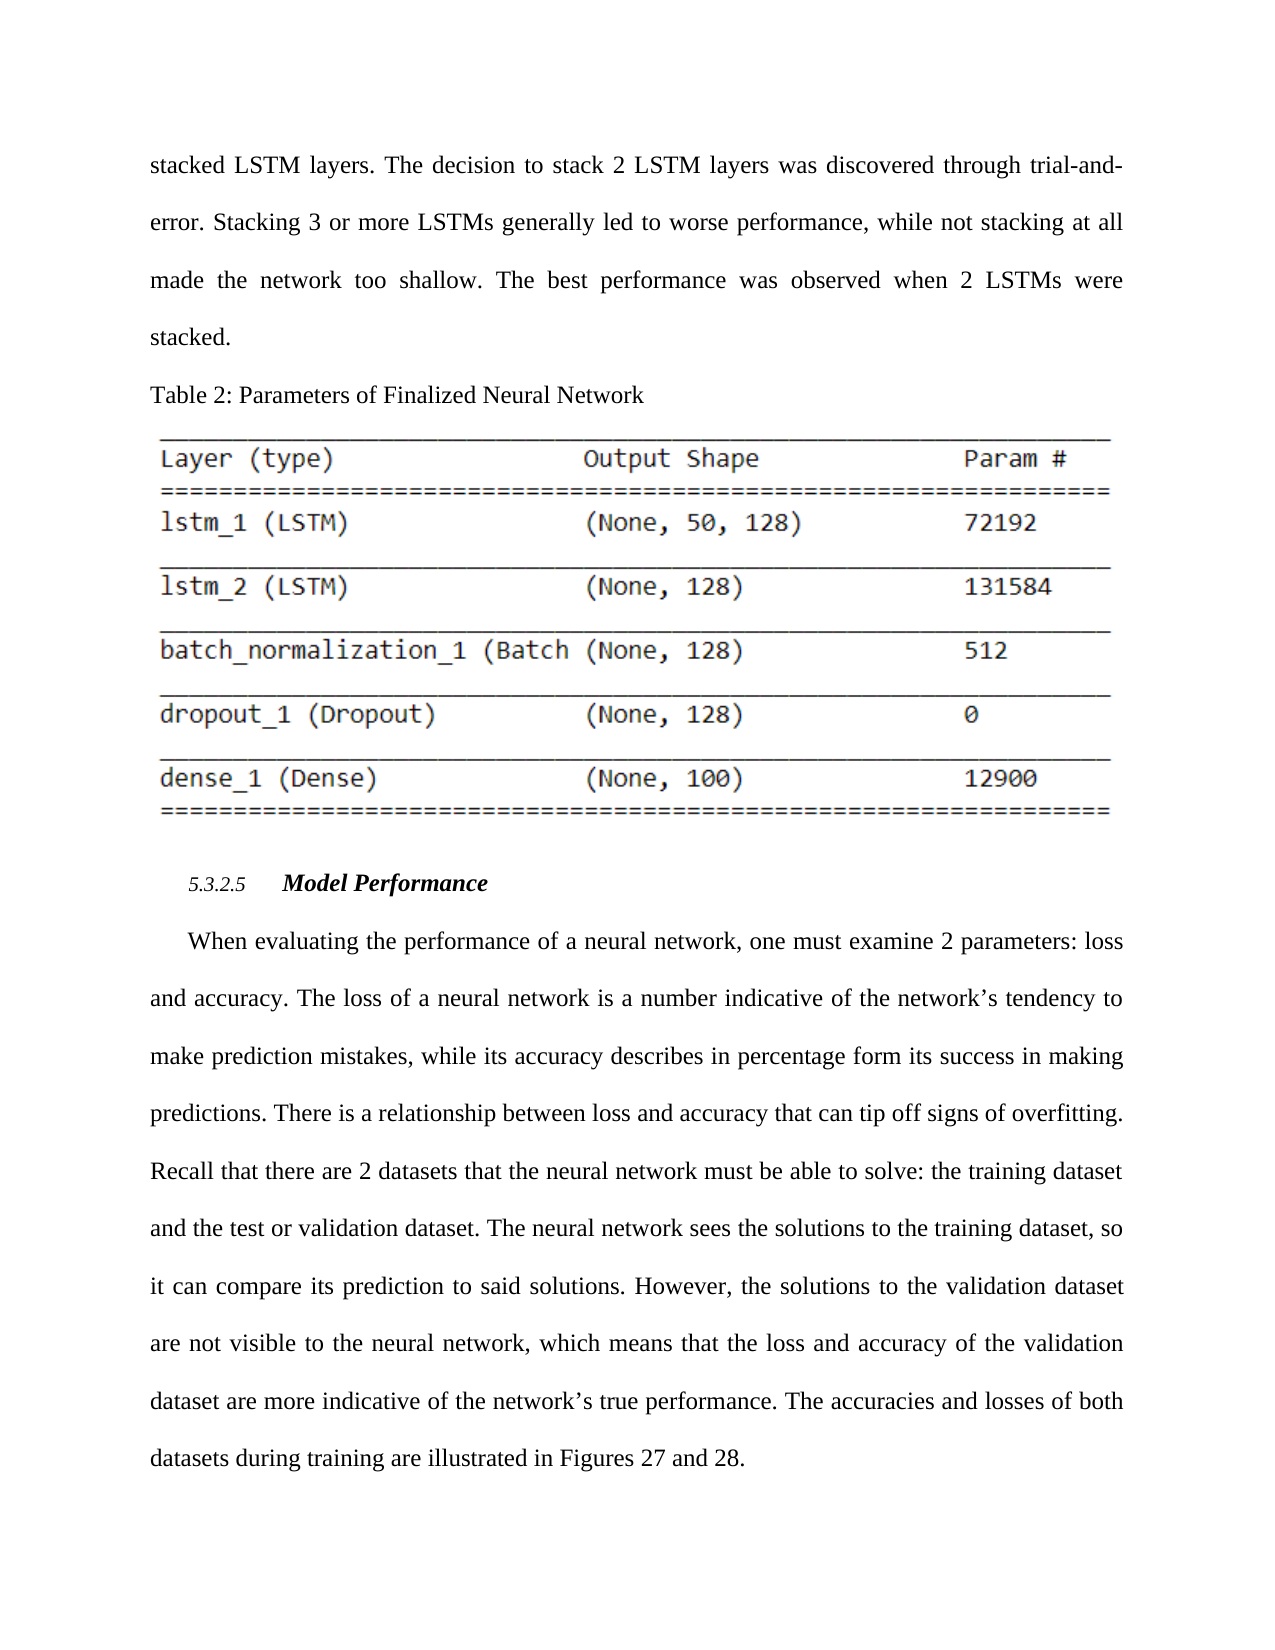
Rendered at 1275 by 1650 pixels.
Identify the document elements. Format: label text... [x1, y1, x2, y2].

text When evaluating the performance of a neural network, one must examine 2 parameters: loss and accuracy. The loss of a neural network is a number indicative of the network’s tendency to make prediction mistakes, while its accuracy describes in percentage form its success in making predictions. There is a relationship between loss and accuracy that can tip off signs of overfitting. Recall that there are 2 datasets that the neural network must be able to solve: the training dataset and the test or validation dataset. The neural network sees the solutions to the training dataset, so it can compare its prediction to said solutions. However, the solutions to the validation dataset are not visible to the neural network, which means that the loss and accuracy of the validation dataset are more indicative of the network’s true performance. The accuracies and losses of both datasets during training are illustrated in Figures 27 and 28. [150, 926, 1125, 1472]
subtitle Model Performance [188, 868, 1125, 897]
list Table 2: Parameters of Finalized Neural Network [150, 380, 1125, 409]
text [150, 150, 1125, 351]
picture [150, 423, 1125, 831]
